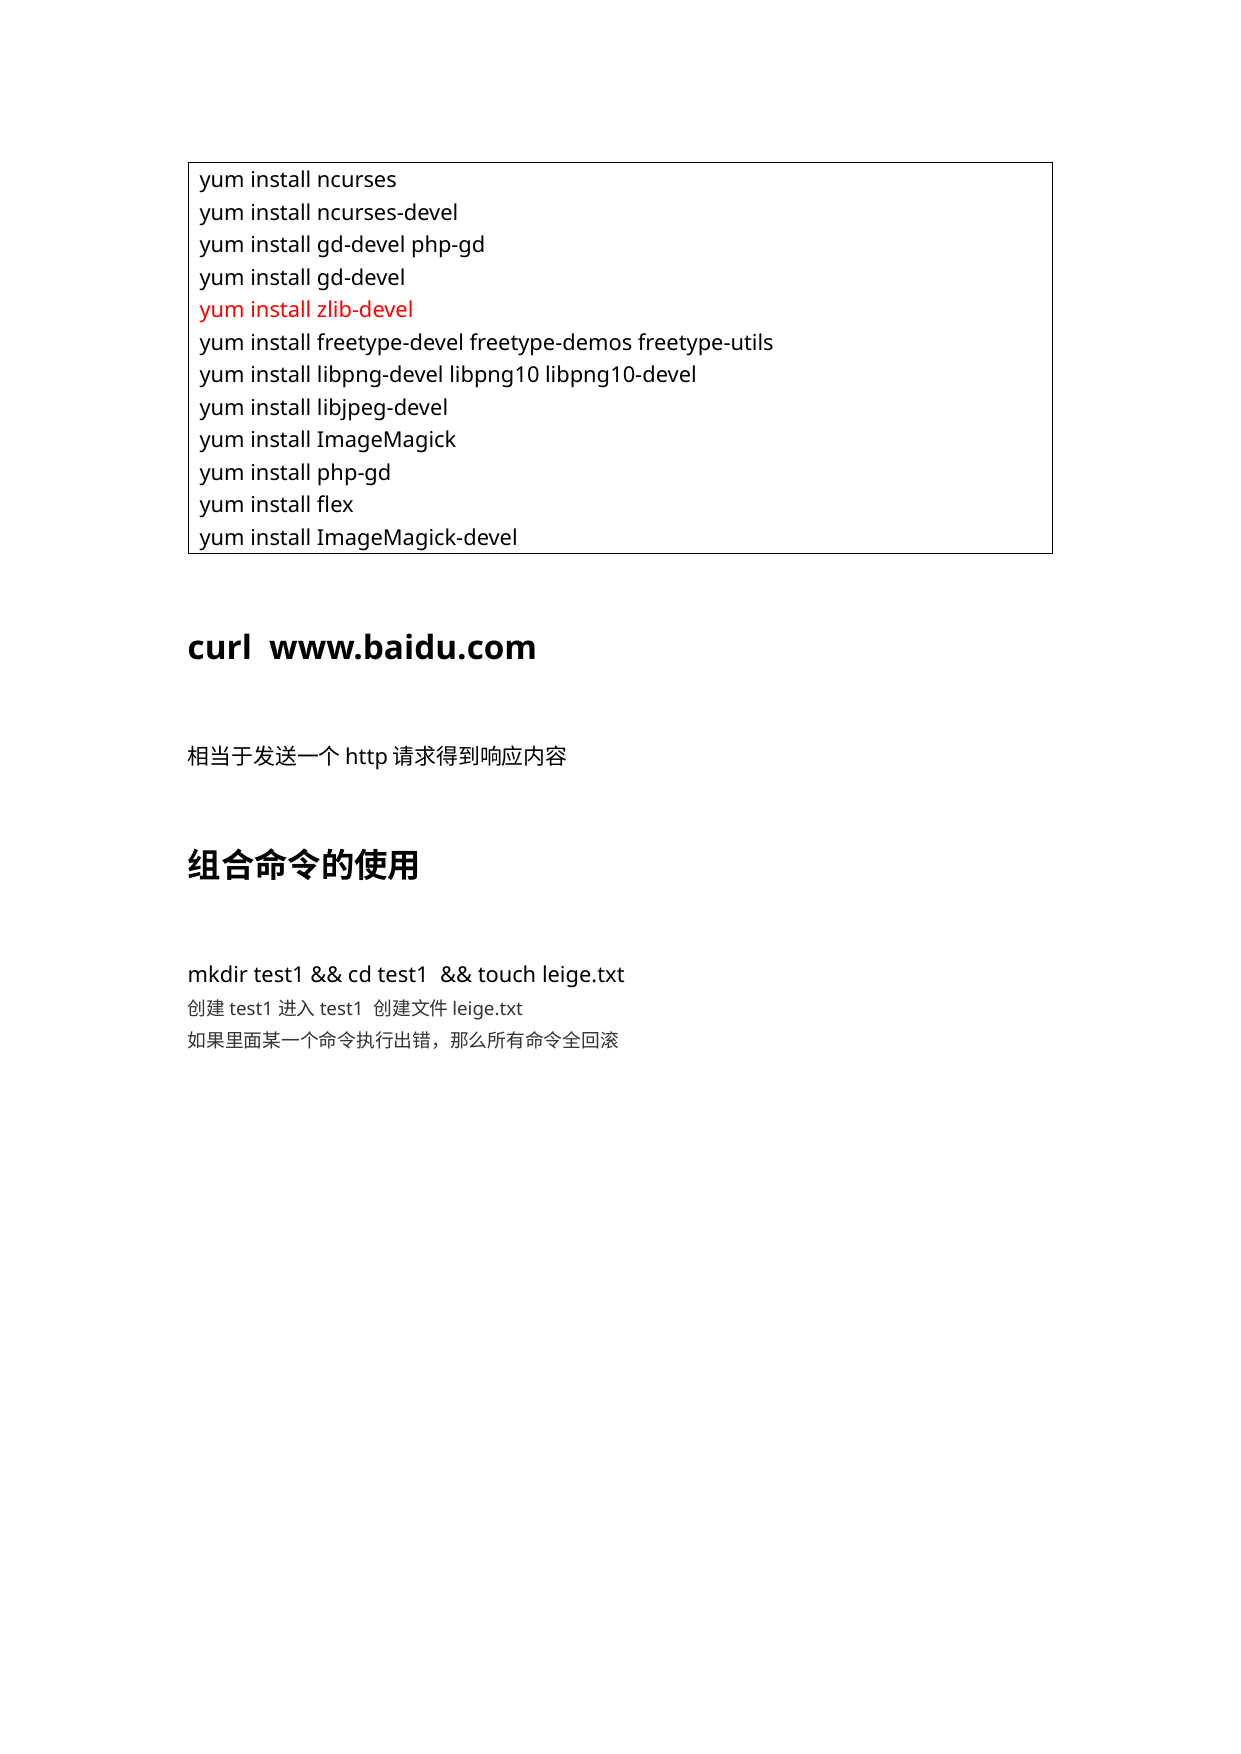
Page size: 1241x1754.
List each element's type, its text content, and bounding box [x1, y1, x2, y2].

subtitle 组合命令的使用 [187, 831, 1053, 896]
subtitle curl www.baidu.com [187, 614, 1053, 679]
text 相当于发送一个http请求得到响应内容 [187, 739, 1053, 771]
text mkdir test1 && cd test1 && touch leige.txt [187, 958, 1053, 991]
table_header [189, 163, 1052, 553]
text 如果里面某一个命令执行出错，那么所有命令全回滚 [187, 1023, 1053, 1056]
text 创建 test1 进入 test1 创建文件leige.txt [187, 991, 1053, 1023]
